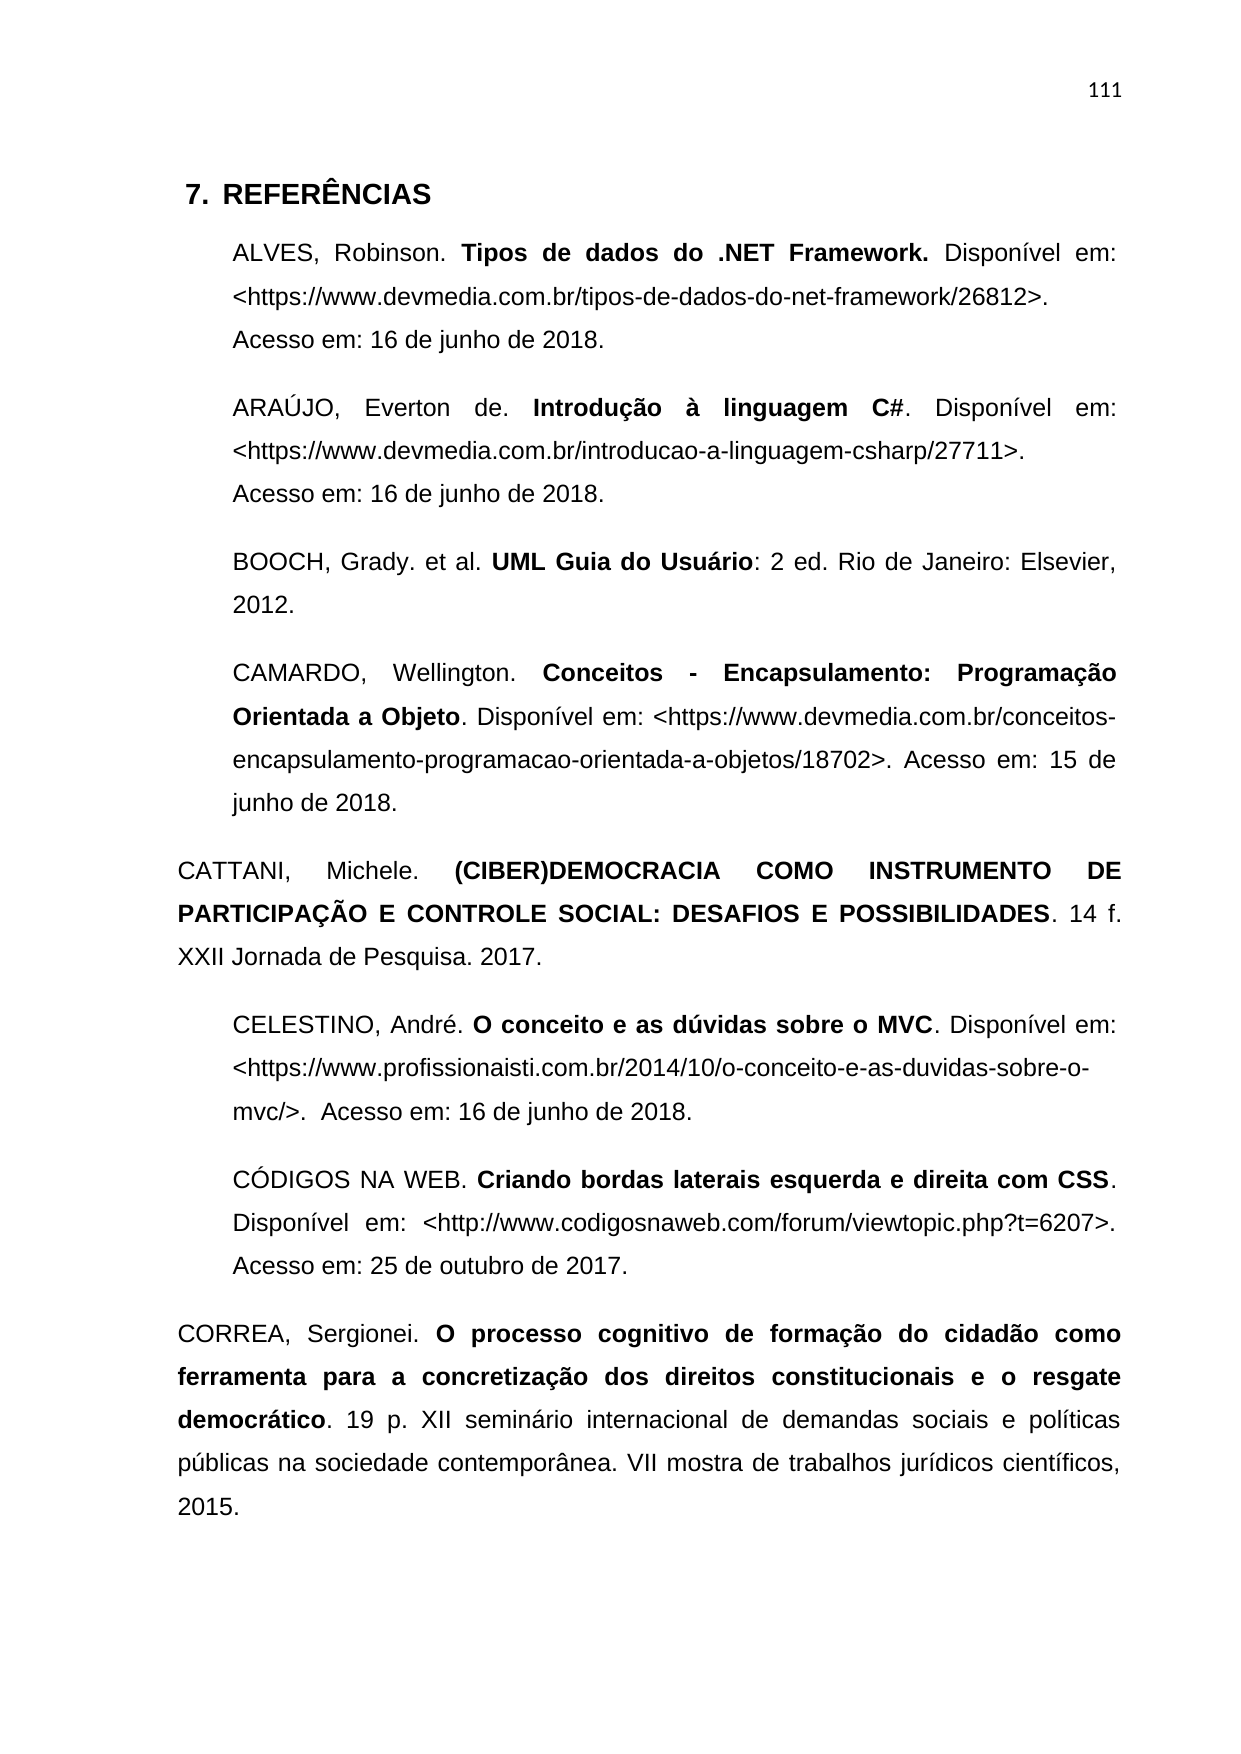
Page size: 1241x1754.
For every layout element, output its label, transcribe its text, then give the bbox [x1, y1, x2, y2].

text ARAÚJO, Everton de. Introdução à linguagem C#. Disponível em: <https://www.devmedia.com.br/introducao-a-linguagem-csharp/27711>. Acesso em: 16 de junho de 2018. [232, 393, 1117, 508]
text CORREA, Sergionei. O processo cognitivo de formação do cidadão como ferramenta para a concretização dos direitos constitucionais e o resgate democrático. 19 p. XII seminário internacional de demandas sociais e políticas públicas na sociedade contemporânea. VII mostra de trabalhos jurídicos científicos, 2015. [177, 1319, 1122, 1520]
text CÓDIGOS NA WEB. Criando bordas laterais esquerda e direita com CSS. Disponível em: <http://www.codigosnaweb.com/forum/viewtopic.php?t=6207>. Acesso em: 25 de outubro de 2017. [232, 1164, 1117, 1279]
text ALVES, Robinson. Tipos de dados do .NET Framework. Disponível em: <https://www.devmedia.com.br/tipos-de-dados-do-net-framework/26812>. Acesso em: 16 de junho de 2018. [232, 238, 1117, 353]
text CELESTINO, André. O conceito e as dúvidas sobre o MVC. Disponível em: <https://www.profissionaisti.com.br/2014/10/o-conceito-e-as-duvidas-sobre-o-mvc/>. Acesso em: 16 de junho de 2018. [232, 1010, 1117, 1125]
text CAMARDO, Wellington. Conceitos - Encapsulamento: Programação Orientada a Objeto. Disponível em: <https://www.devmedia.com.br/conceitos-encapsulamento-programacao-orientada-a-objetos/18702>. Acesso em: 15 de junho de 2018. [232, 658, 1117, 816]
text REFERÊNCIAS [185, 177, 1122, 211]
text BOOCH, Grady. et al. UML Guia do Usuário: 2 ed. Rio de Janeiro: Elsevier, 2012. [232, 547, 1117, 619]
text CATTANI, Michele. (CIBER)DEMOCRACIA COMO INSTRUMENTO DE PARTICIPAÇÃO E CONTROLE SOCIAL: DESAFIOS E POSSIBILIDADES. 14 f. XXII Jornada de Pesquisa. 2017. [177, 856, 1122, 971]
